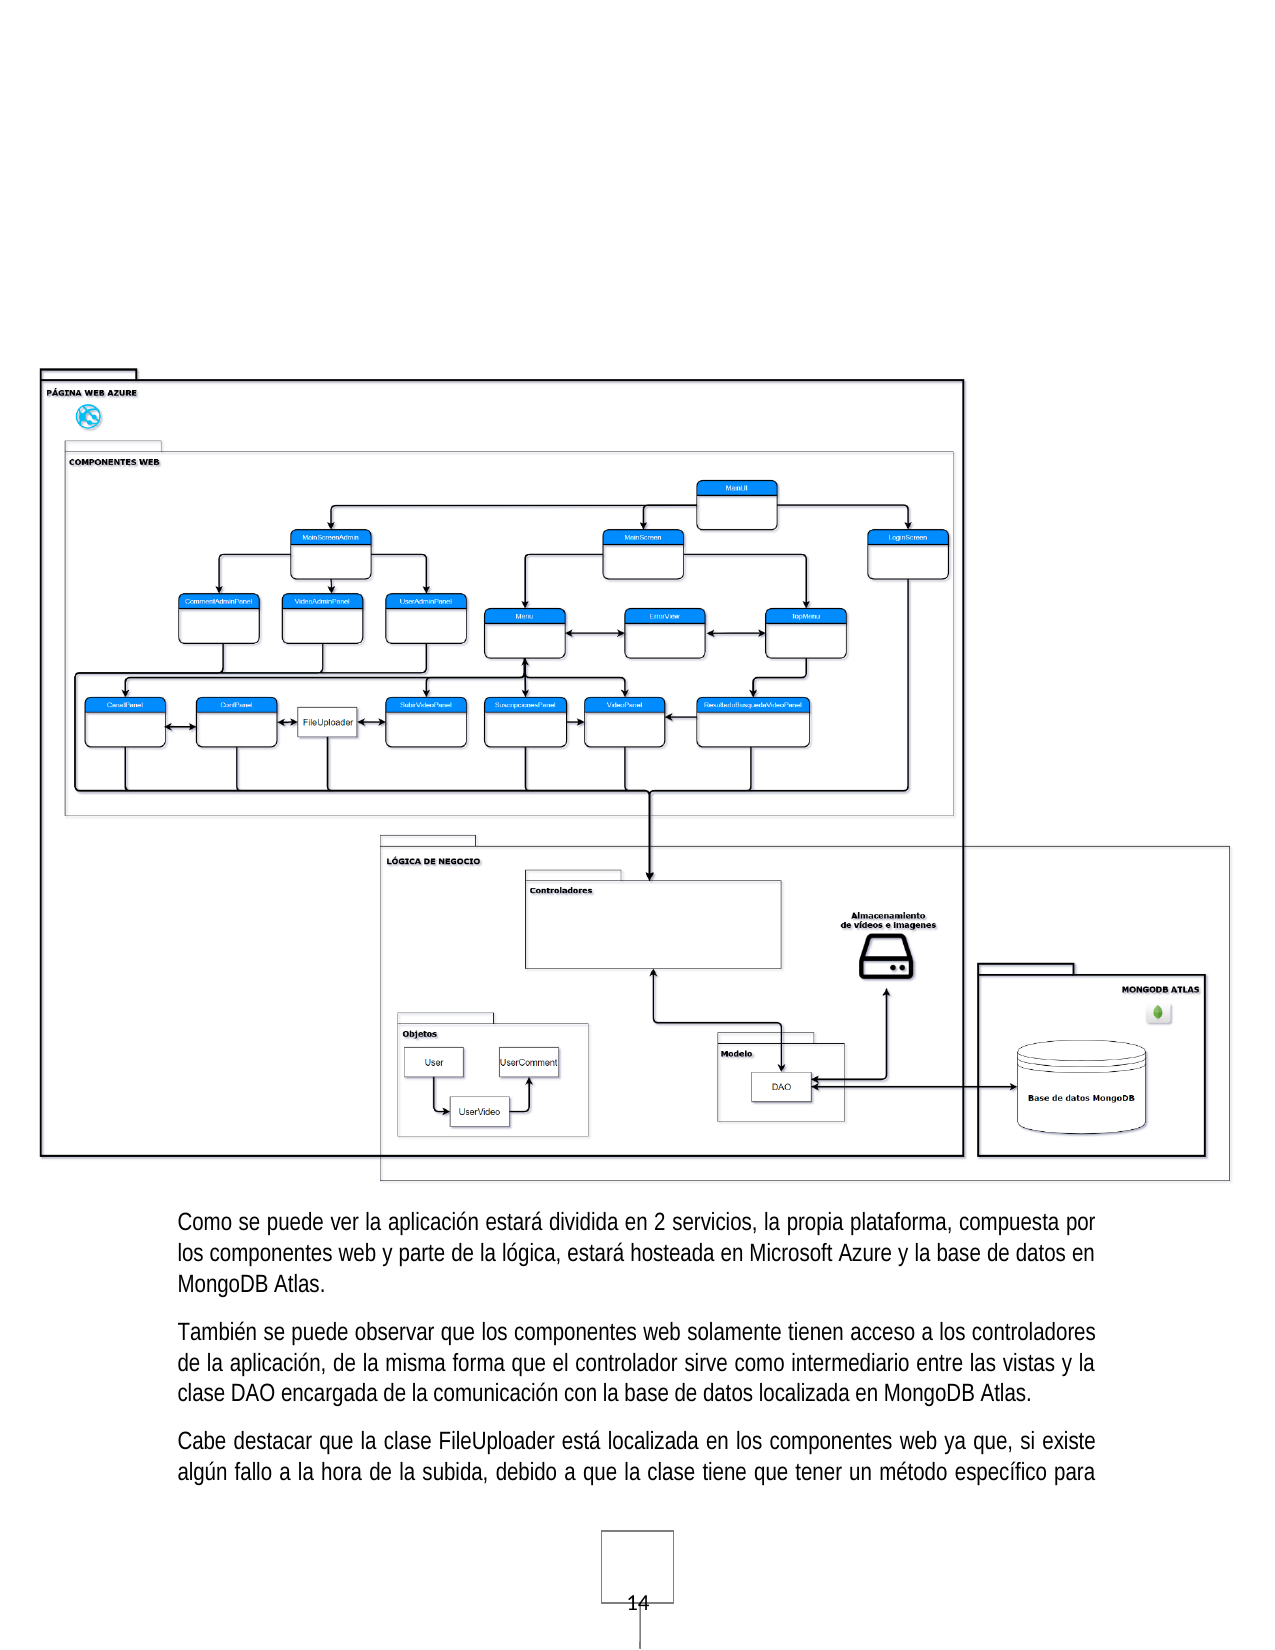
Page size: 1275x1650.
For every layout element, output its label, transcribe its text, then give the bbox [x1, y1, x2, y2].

picture [39, 368, 1234, 1186]
text Como se puede ver la aplicación estará dividida en 2 servicios, la propia plataforma, compuesta por los componentes web y parte de la lógica, estará hosteada en Microsoft Azure y la base de datos en MongoDB Atlas. [177, 1186, 1098, 1298]
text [177, 1426, 1098, 1486]
text También se puede observar que los componentes web solamente tienen acceso a los controladores de la aplicación, de la misma forma que el controlador sirve como intermediario entre las vistas y la clase DAO encargada de la comunicación con la base de datos localizada en MongoDB Atlas. [177, 1317, 1098, 1407]
